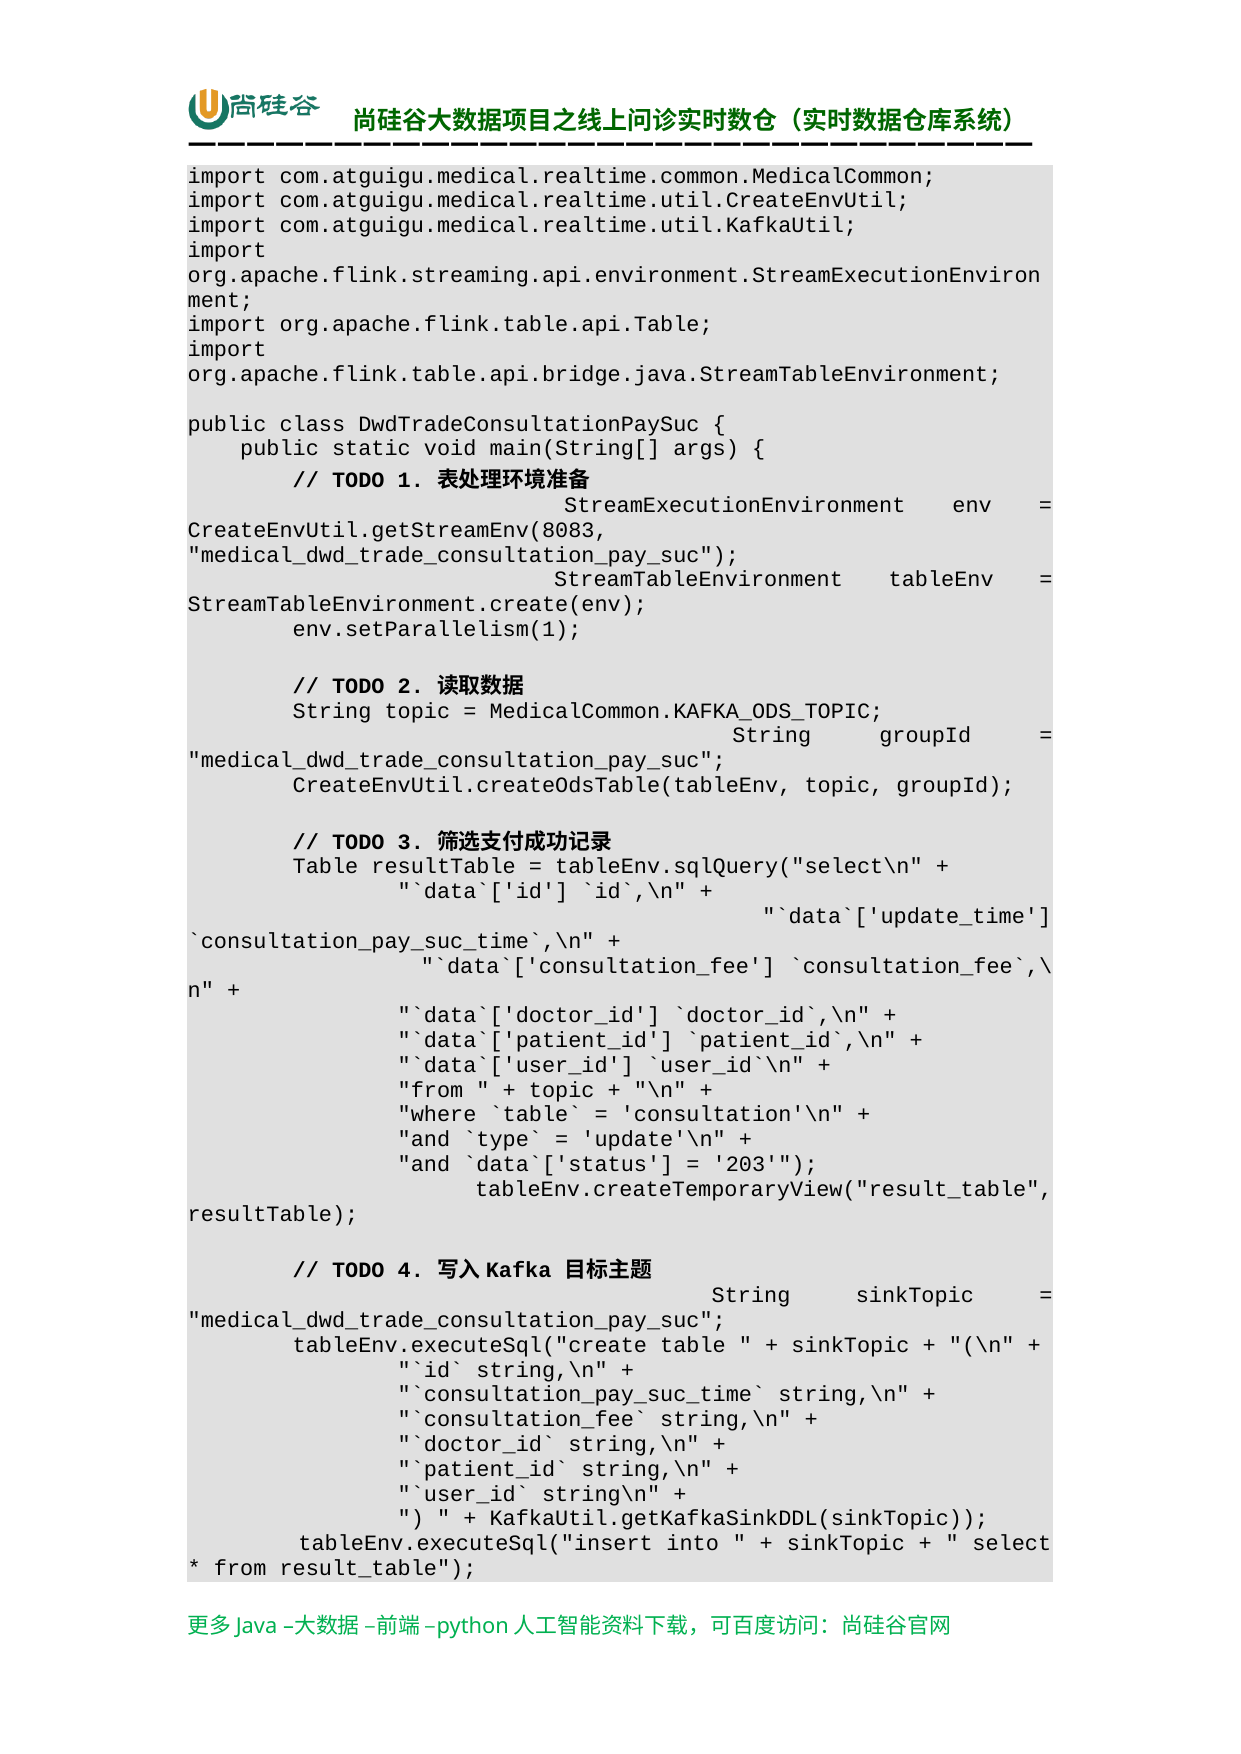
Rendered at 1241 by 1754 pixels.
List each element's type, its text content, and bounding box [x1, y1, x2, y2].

text import org.apache.flink.streaming.api.environment.StreamExecutionEnvironment; [187, 239, 1053, 313]
text CreateEnvUtil.createOdsTable(tableEnv, topic, groupId); [187, 774, 1053, 799]
text // TODO 1. 表处理环境准备 [187, 462, 1053, 494]
text // TODO 3. 筛选支付成功记录 [187, 824, 1053, 856]
text "and `data`['status'] = '203'"); [187, 1153, 1053, 1178]
text "`data`['user_id'] `user_id`\n" + [187, 1054, 1053, 1079]
text // TODO 2. 读取数据 [187, 668, 1053, 700]
text tableEnv.executeSql("insert into " + sinkTopic + " select * from result_table"); [187, 1532, 1053, 1582]
text "`data`['consultation_fee'] `consultation_fee`,\n" + [187, 955, 1053, 1004]
text import org.apache.flink.table.api.bridge.java.StreamTableEnvironment; [187, 338, 1053, 388]
text // TODO 4. 写入 Kafka 目标主题 [187, 1252, 1053, 1284]
text ") " + KafkaUtil.getKafkaSinkDDL(sinkTopic)); [187, 1507, 1053, 1532]
text import com.atguigu.medical.realtime.util.CreateEnvUtil; [187, 189, 1053, 214]
text "`data`['update_time'] `consultation_pay_suc_time`,\n" + [187, 905, 1053, 955]
text "`consultation_fee` string,\n" + [187, 1408, 1053, 1433]
text String topic = MedicalCommon.KAFKA_ODS_TOPIC; [187, 700, 1053, 724]
text StreamTableEnvironment tableEnv = StreamTableEnvironment.create(env); [187, 569, 1053, 618]
text tableEnv.createTemporaryView("result_table", resultTable); [187, 1178, 1053, 1228]
text "`consultation_pay_suc_time` string,\n" + [187, 1383, 1053, 1408]
text Table resultTable = tableEnv.sqlQuery("select\n" + [187, 856, 1053, 881]
text String groupId = "medical_dwd_trade_consultation_pay_suc"; [187, 724, 1053, 774]
text public static void main(String[] args) { [187, 437, 1053, 462]
text tableEnv.executeSql("create table " + sinkTopic + "(\n" + [187, 1334, 1053, 1359]
text "`doctor_id` string,\n" + [187, 1433, 1053, 1458]
text "and `type` = 'update'\n" + [187, 1128, 1053, 1153]
text "from " + topic + "\n" + [187, 1079, 1053, 1104]
text "where `table` = 'consultation'\n" + [187, 1104, 1053, 1128]
text StreamExecutionEnvironment env = CreateEnvUtil.getStreamEnv(8083, "medical_dwd_trade_consultation_pay_suc"); [187, 494, 1053, 569]
text "`id` string,\n" + [187, 1359, 1053, 1383]
text import com.atguigu.medical.realtime.common.MedicalCommon; [187, 165, 1053, 189]
text "`data`['id'] `id`,\n" + [187, 881, 1053, 905]
text String sinkTopic = "medical_dwd_trade_consultation_pay_suc"; [187, 1284, 1053, 1334]
text import com.atguigu.medical.realtime.util.KafkaUtil; [187, 214, 1053, 239]
text "`patient_id` string,\n" + [187, 1458, 1053, 1483]
text "`user_id` string\n" + [187, 1483, 1053, 1507]
text env.setParallelism(1); [187, 618, 1053, 643]
text "`data`['patient_id'] `patient_id`,\n" + [187, 1029, 1053, 1054]
text "`data`['doctor_id'] `doctor_id`,\n" + [187, 1004, 1053, 1029]
text public class DwdTradeConsultationPaySuc { [187, 413, 1053, 437]
text import org.apache.flink.table.api.Table; [187, 313, 1053, 338]
